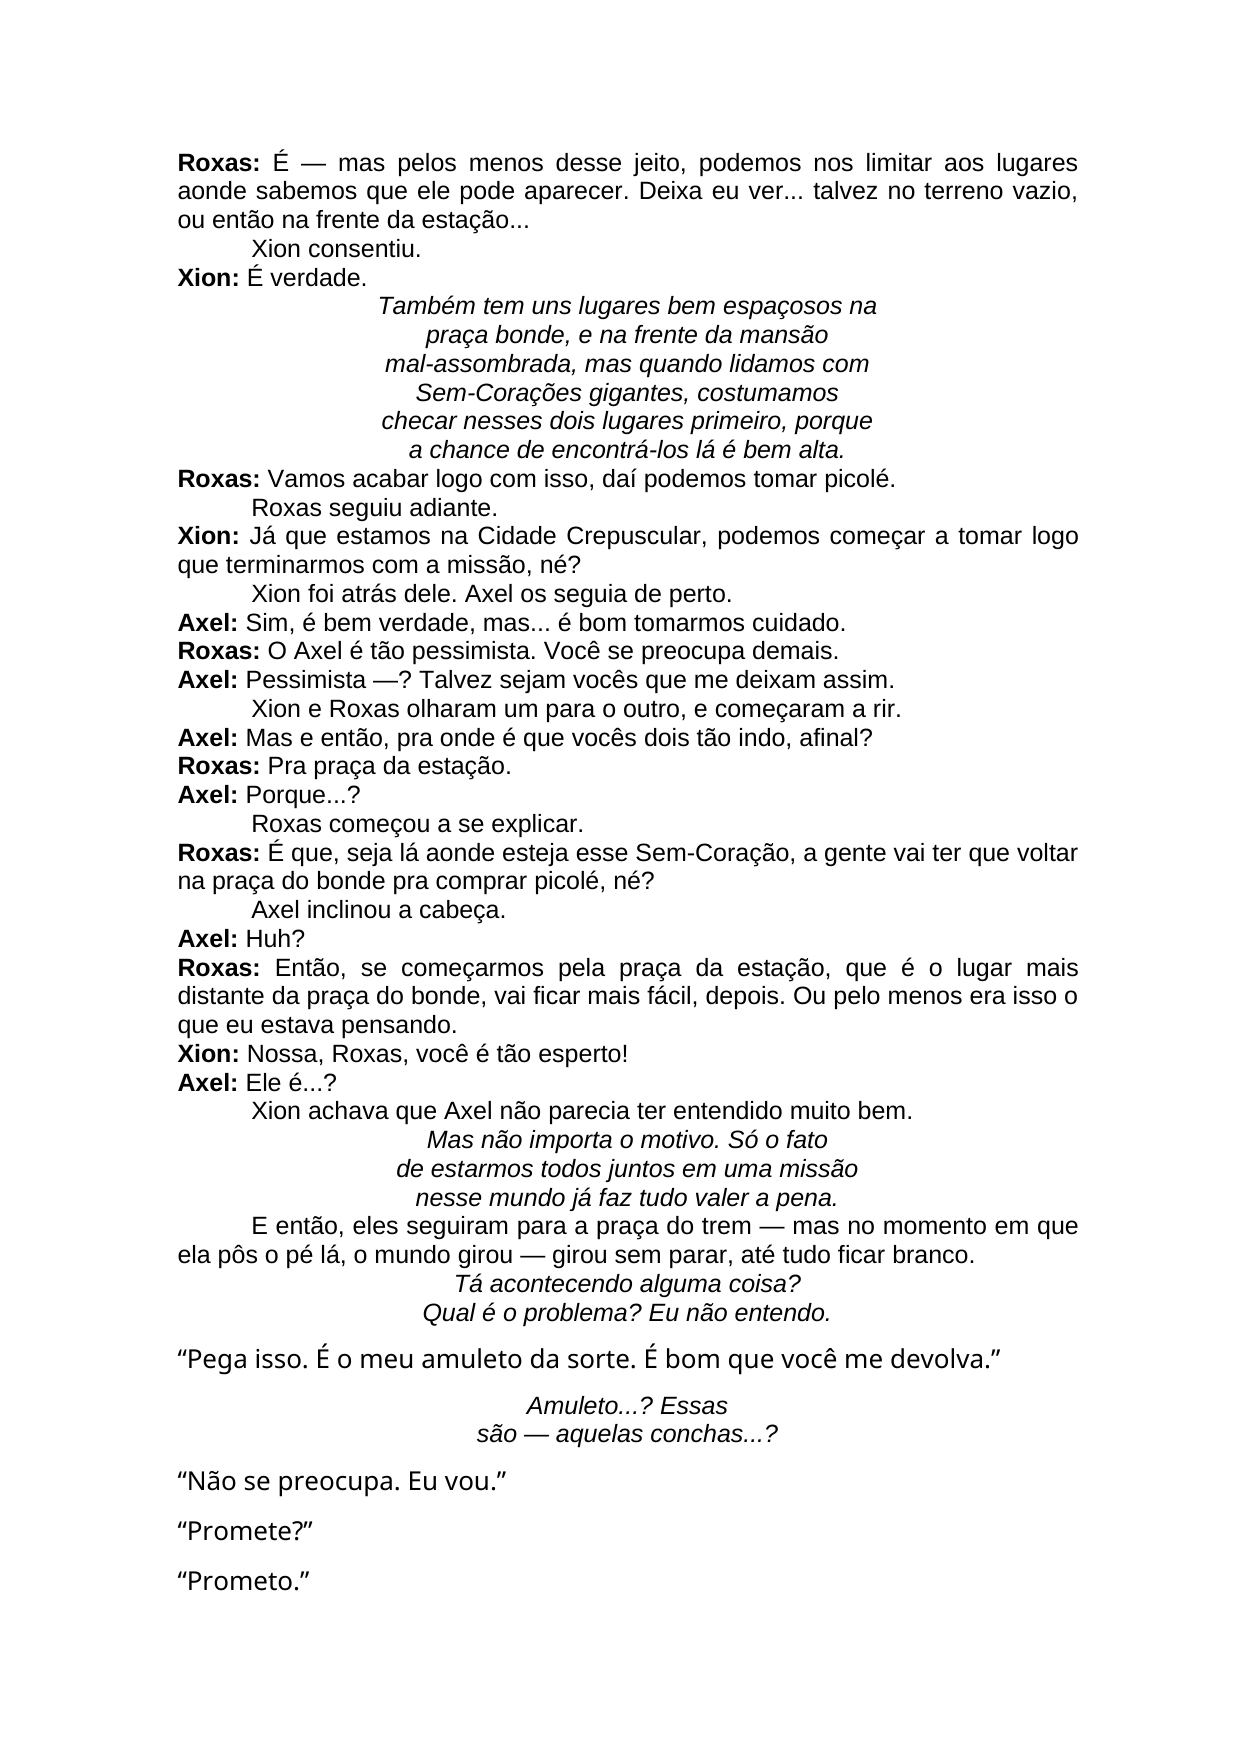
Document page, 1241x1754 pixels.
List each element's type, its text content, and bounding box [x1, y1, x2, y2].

text checar nesses dois lugares primeiro, porque [177, 406, 1080, 435]
text Xion: Nossa, Roxas, você é tão esperto! [177, 1039, 1080, 1068]
text Roxas: É — mas pelos menos desse jeito, podemos nos limitar aos lugares aonde sabemos que ele pode aparecer. Deixa eu ver... talvez no terreno vazio, ou então na frente da estação... [177, 148, 1080, 234]
text “Pega isso. É o meu amuleto da sorte. É bom que você me devolva.” [177, 1341, 1080, 1376]
text Roxas começou a se explicar. [177, 809, 1080, 838]
text Axel: Ele é...? [177, 1068, 1080, 1096]
text “Não se preocupa. Eu vou.” [177, 1462, 1080, 1498]
text “Prometo.” [177, 1562, 1080, 1598]
text Axel: Sim, é bem verdade, mas... é bom tomarmos cuidado. [177, 608, 1080, 636]
text Roxas: É que, seja lá aonde esteja esse Sem-Coração, a gente vai ter que voltar na praça do bonde pra comprar picolé, né? [177, 838, 1080, 895]
text Axel: Porque...? [177, 780, 1080, 809]
text praça bonde, e na frente da mansão [177, 320, 1080, 349]
text Roxas: Então, se começarmos pela praça da estação, que é o lugar mais distante da praça do bonde, vai ficar mais fácil, depois. Ou pelo menos era isso o que eu estava pensando. [177, 953, 1080, 1039]
text Qual é o problema? Eu não entendo. [177, 1298, 1080, 1326]
text E então, eles seguiram para a praça do trem — mas no momento em que ela pôs o pé lá, o mundo girou — girou sem parar, até tudo ficar branco. [177, 1211, 1080, 1269]
text de estarmos todos juntos em uma missão [177, 1154, 1080, 1183]
text Roxas: Vamos acabar logo com isso, daí podemos tomar picolé. [177, 464, 1080, 493]
text Axel: Pessimista —? Talvez sejam vocês que me deixam assim. [177, 665, 1080, 694]
text Xion: Já que estamos na Cidade Crepuscular, podemos começar a tomar logo que terminarmos com a missão, né? [177, 521, 1080, 579]
text a chance de encontrá-los lá é bem alta. [177, 435, 1080, 464]
text Xion consentiu. [177, 234, 1080, 263]
text Axel: Mas e então, pra onde é que vocês dois tão indo, afinal? [177, 723, 1080, 751]
text mal-assombrada, mas quando lidamos com [177, 349, 1080, 378]
text Xion e Roxas olharam um para o outro, e começaram a rir. [177, 694, 1080, 723]
text Tá acontecendo alguma coisa? [177, 1269, 1080, 1298]
text Roxas: Pra praça da estação. [177, 751, 1080, 780]
text nesse mundo já faz tudo valer a pena. [177, 1183, 1080, 1211]
text Xion foi atrás dele. Axel os seguia de perto. [177, 579, 1080, 608]
text Roxas: O Axel é tão pessimista. Você se preocupa demais. [177, 636, 1080, 665]
text Xion achava que Axel não parecia ter entendido muito bem. [177, 1096, 1080, 1125]
text “Promete?” [177, 1512, 1080, 1548]
text Roxas seguiu adiante. [177, 493, 1080, 521]
text Também tem uns lugares bem espaçosos na [177, 291, 1080, 320]
text Sem-Corações gigantes, costumamos [177, 378, 1080, 406]
text Axel inclinou a cabeça. [177, 895, 1080, 924]
text Mas não importa o motivo. Só o fato [177, 1125, 1080, 1154]
text Amuleto...? Essas [177, 1391, 1080, 1419]
text Xion: É verdade. [177, 263, 1080, 291]
text são — aquelas conchas...? [177, 1419, 1080, 1448]
text Axel: Huh? [177, 924, 1080, 953]
